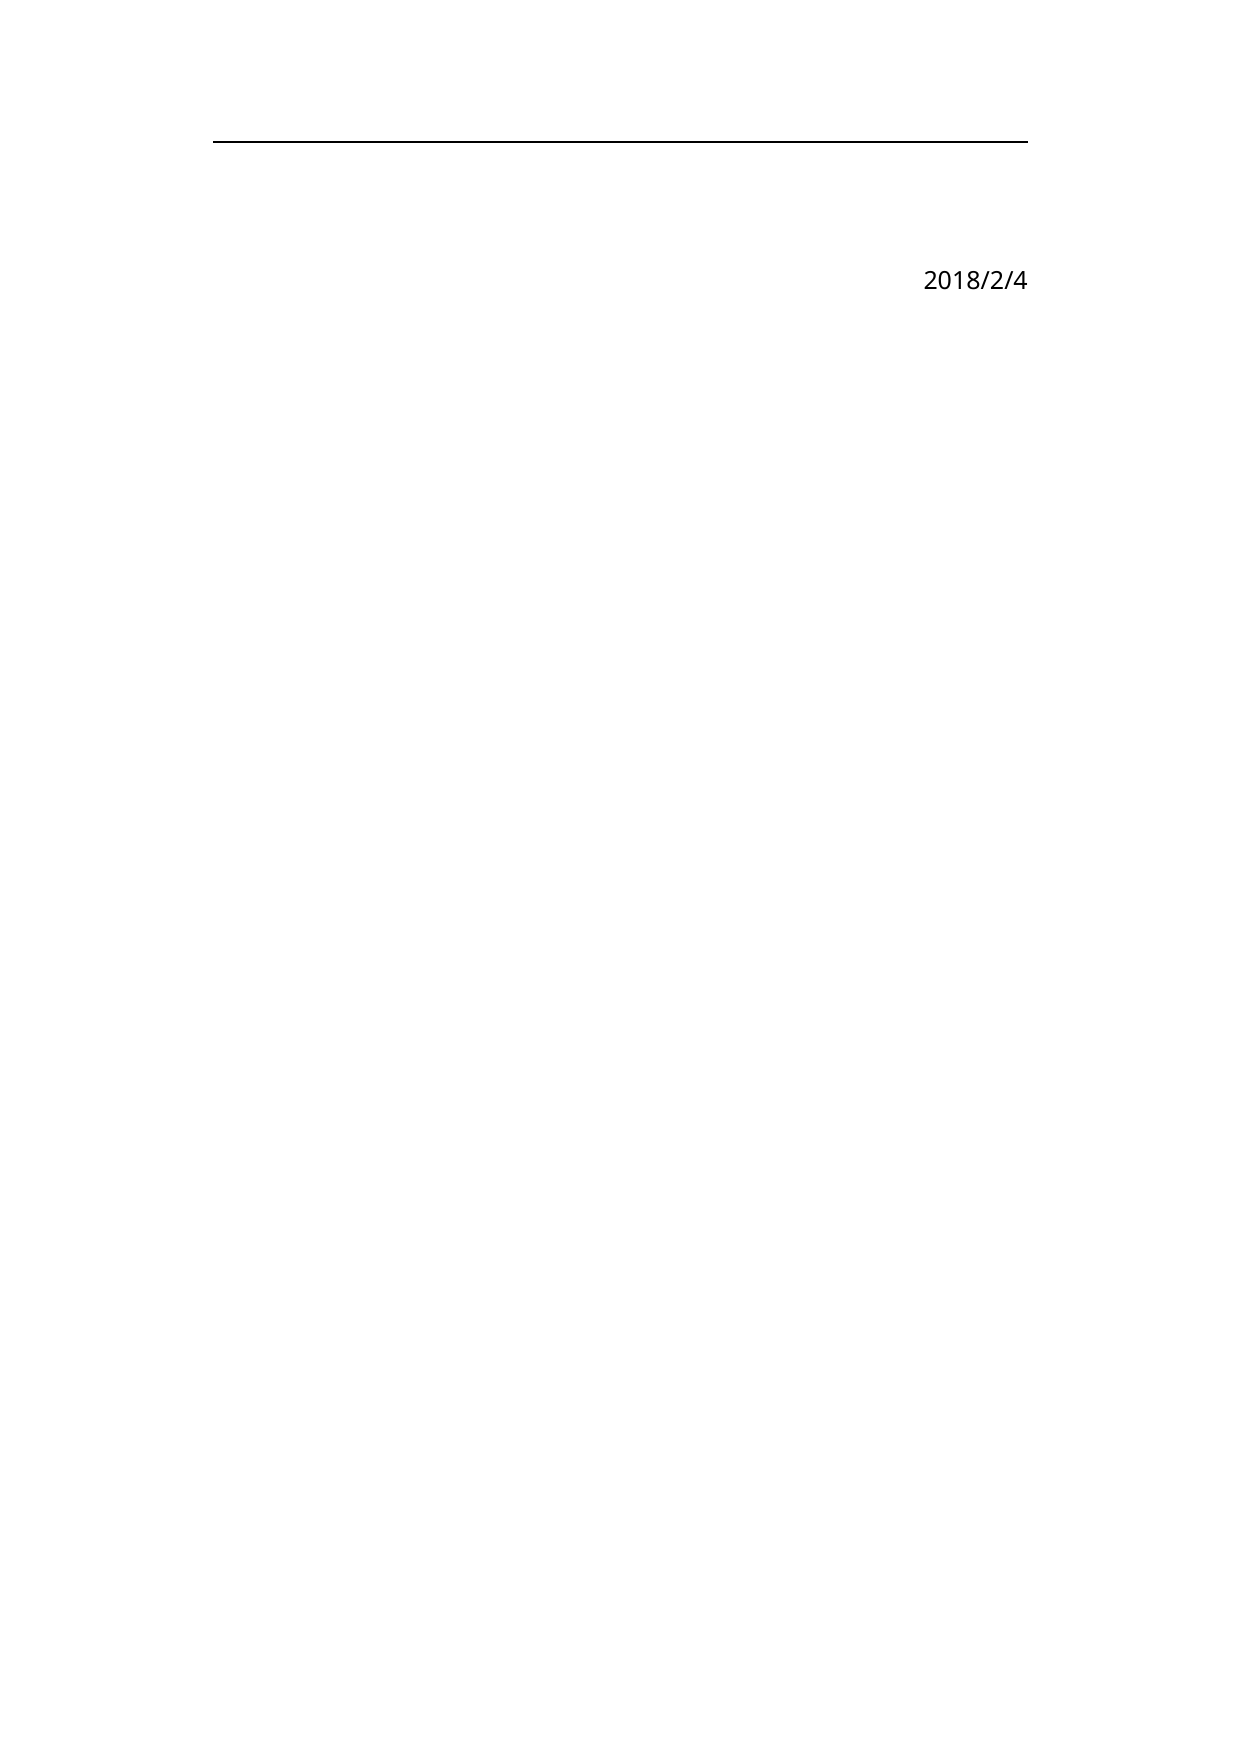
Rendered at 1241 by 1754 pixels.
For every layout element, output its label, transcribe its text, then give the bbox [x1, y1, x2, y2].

text 2018/2/4 [212, 257, 1028, 302]
